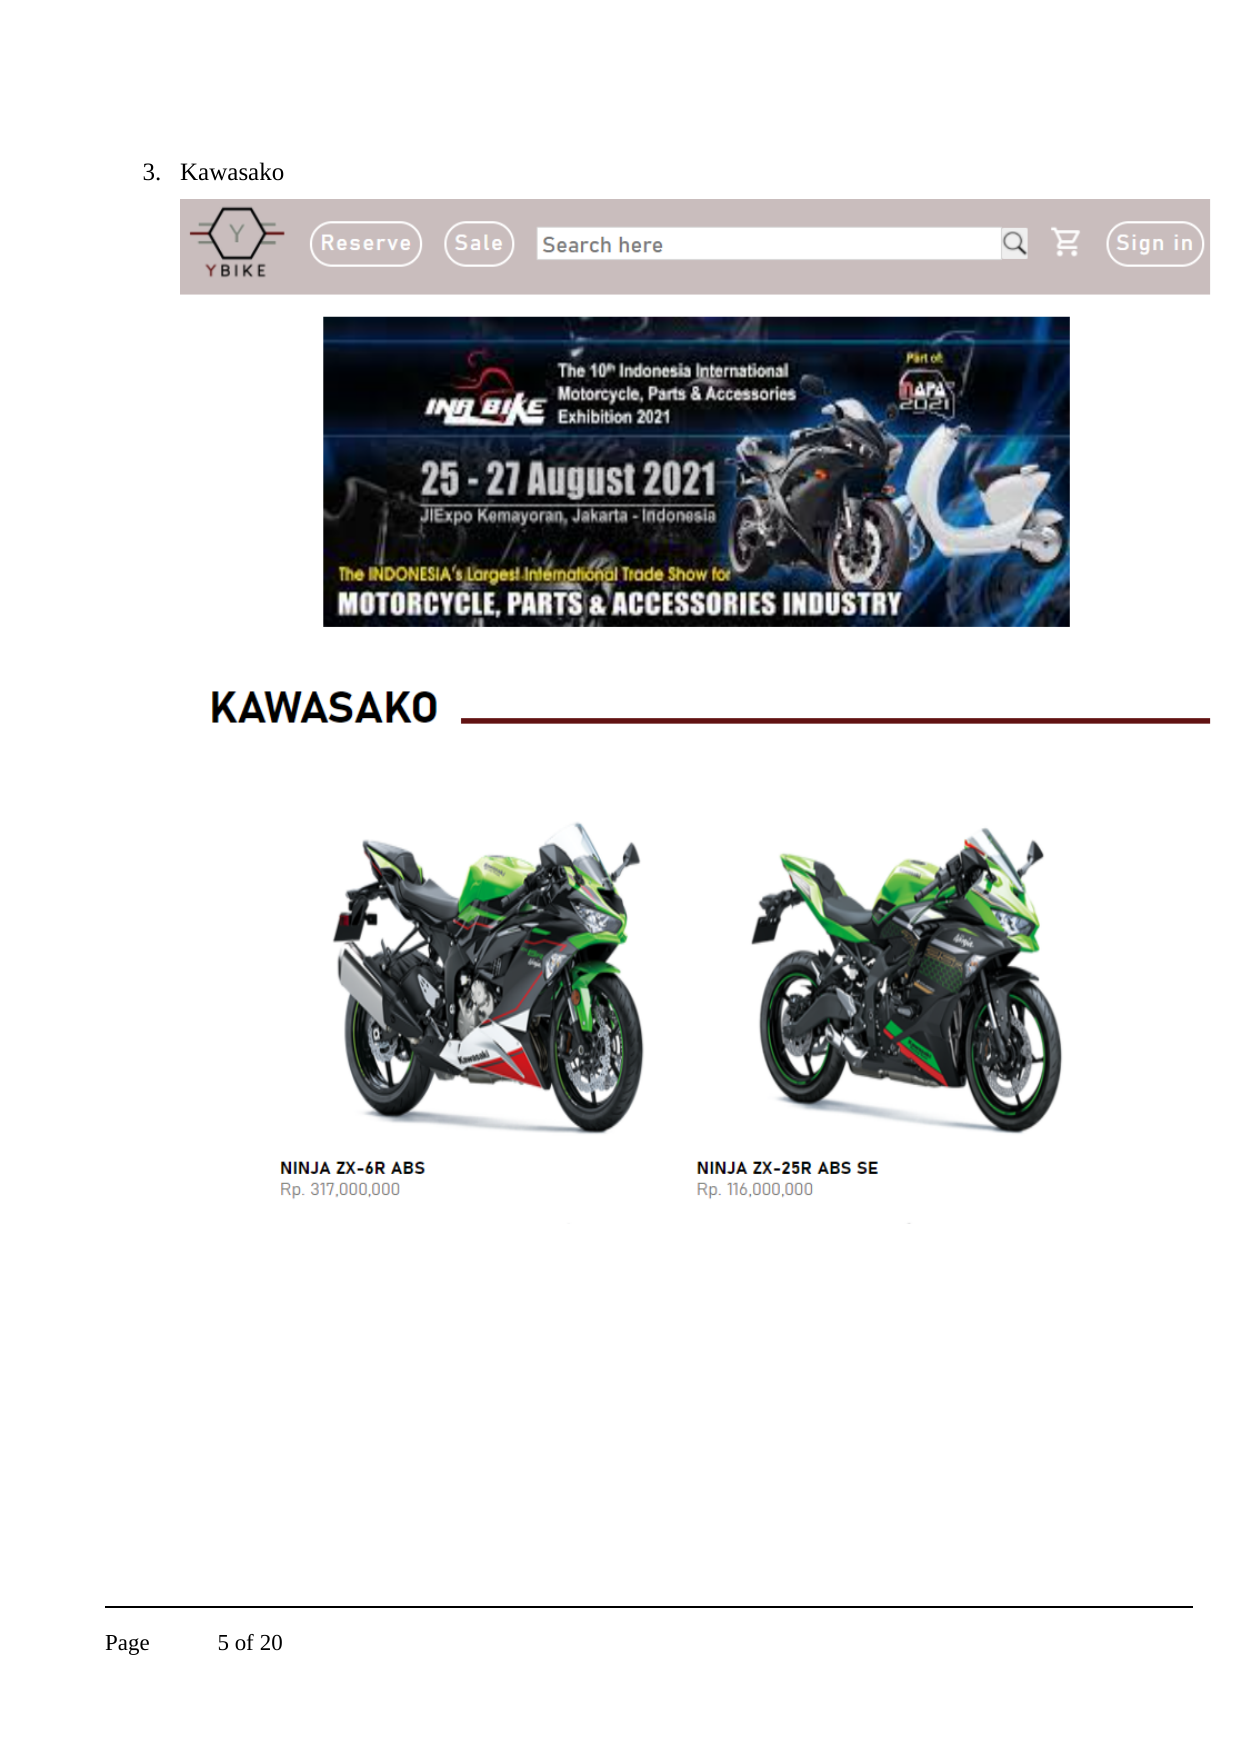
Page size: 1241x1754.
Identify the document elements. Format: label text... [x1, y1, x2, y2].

picture [180, 199, 1211, 1224]
